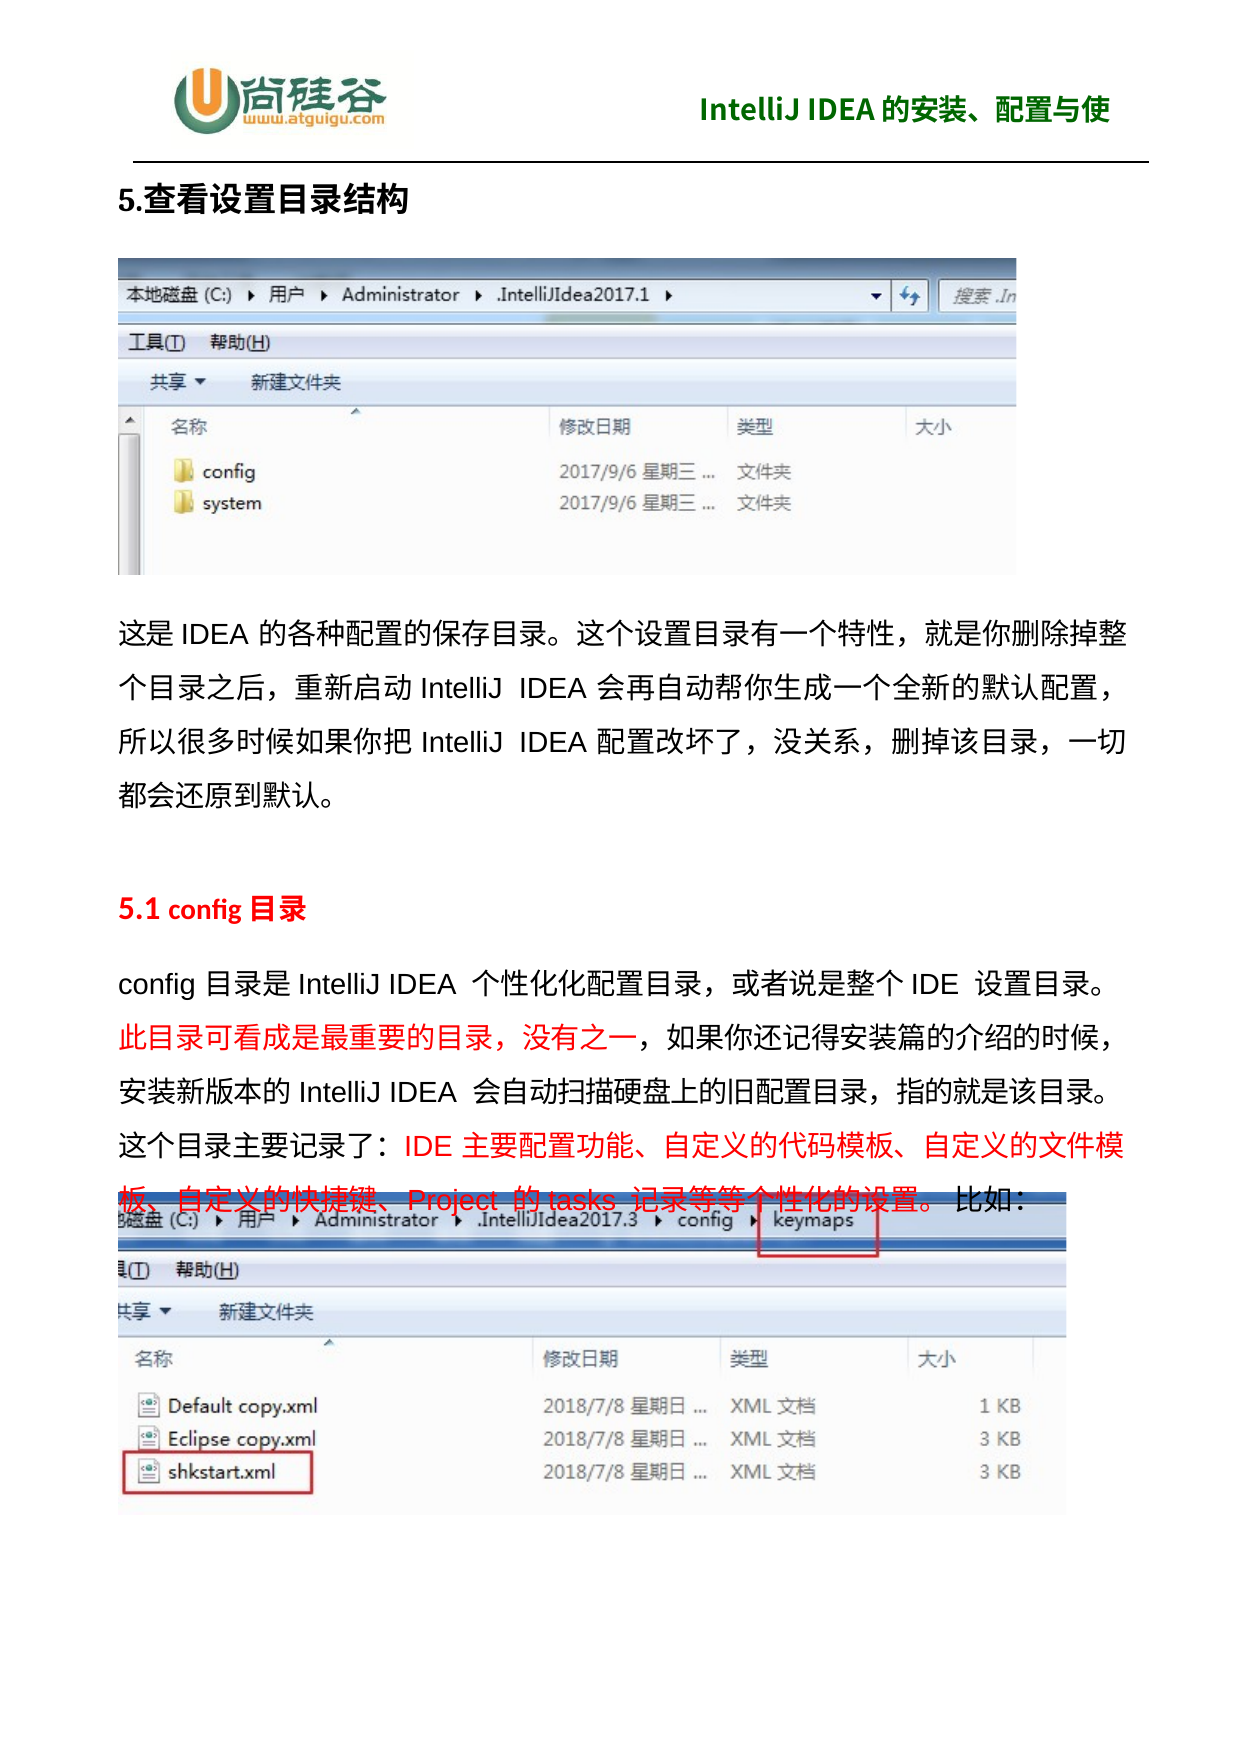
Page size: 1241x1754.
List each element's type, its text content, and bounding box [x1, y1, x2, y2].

subtitle 5.查看设置目录结构 [118, 162, 1213, 223]
text 这是 IDEA 的各种配置的保存目录。这个设置目录有一个特性，就是你删除掉整个目录之后，重新启动 IntelliJ IDEA 会再自动帮你生成一个全新的默认配置， 所以很多时候如果你把 IntelliJ IDEA 配置改坏了，没关系，删掉该目录，一切都会还原到默认。 [118, 610, 1128, 815]
subtitle config 目录 [118, 884, 1213, 929]
text config 目录是 IntelliJ IDEA 个性化化配置目录，或者说是整个 IDE 设置目录。此目录可看成是最重要的目录，没有之一，如果你还记得安装篇的介绍的时候， 安装新版本的 IntelliJ IDEA 会自动扫描硬盘上的旧配置目录，指的就是该目录。这个目录主要记录了：IDE 主要配置功能、自定义的代码模板、自定义的文件模板、自定义的快捷键、Project 的 tasks 记录等等个性化的设置。 比如： [118, 960, 1143, 1219]
picture [170, 50, 414, 149]
picture [118, 1219, 1067, 1515]
picture [118, 258, 1017, 575]
